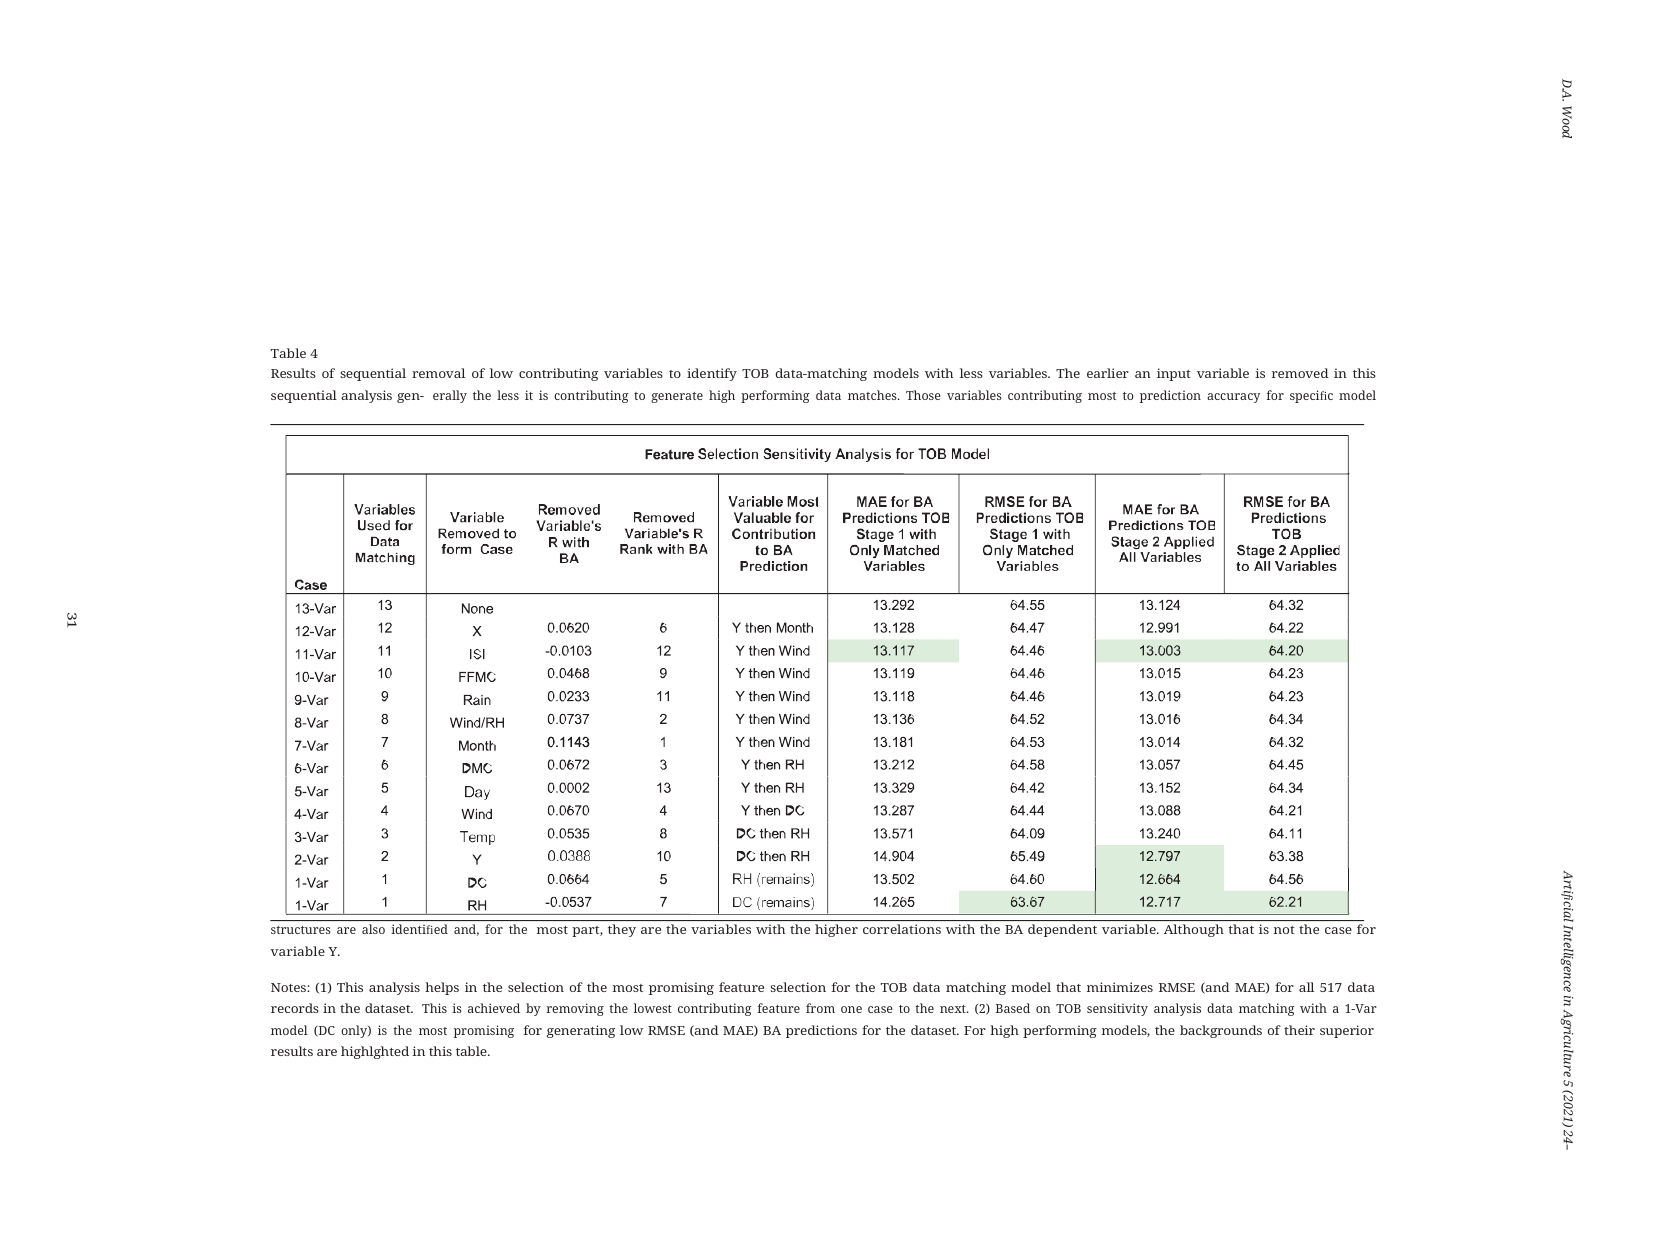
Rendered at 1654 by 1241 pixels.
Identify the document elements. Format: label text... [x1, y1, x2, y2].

text Results of sequential removal of low contributing variables to identify TOB data-matching models with less variables. The earlier an input variable is removed in this sequential analysis gen- erally the less it is contributing to generate high performing data matches. Those variables contributing most to prediction accuracy for specific model structures are also identified and, for the most part, they are the variables with the higher correlations with the BA dependent variable. Although that is not the case for variable Y. [270, 366, 1377, 960]
text Table 4 [270, 345, 1416, 362]
text Notes: (1) This analysis helps in the selection of the most promising feature selection for the TOB data matching model that minimizes RMSE (and MAE) for all 517 data records in the dataset. This is achieved by removing the lowest contributing feature from one case to the next. (2) Based on TOB sensitivity analysis data matching with a 1-Var model (DC only) is the most promising for generating low RMSE (and MAE) BA predictions for the dataset. For high performing models, the backgrounds of their superior results are highlghted in this table. [270, 979, 1377, 1061]
